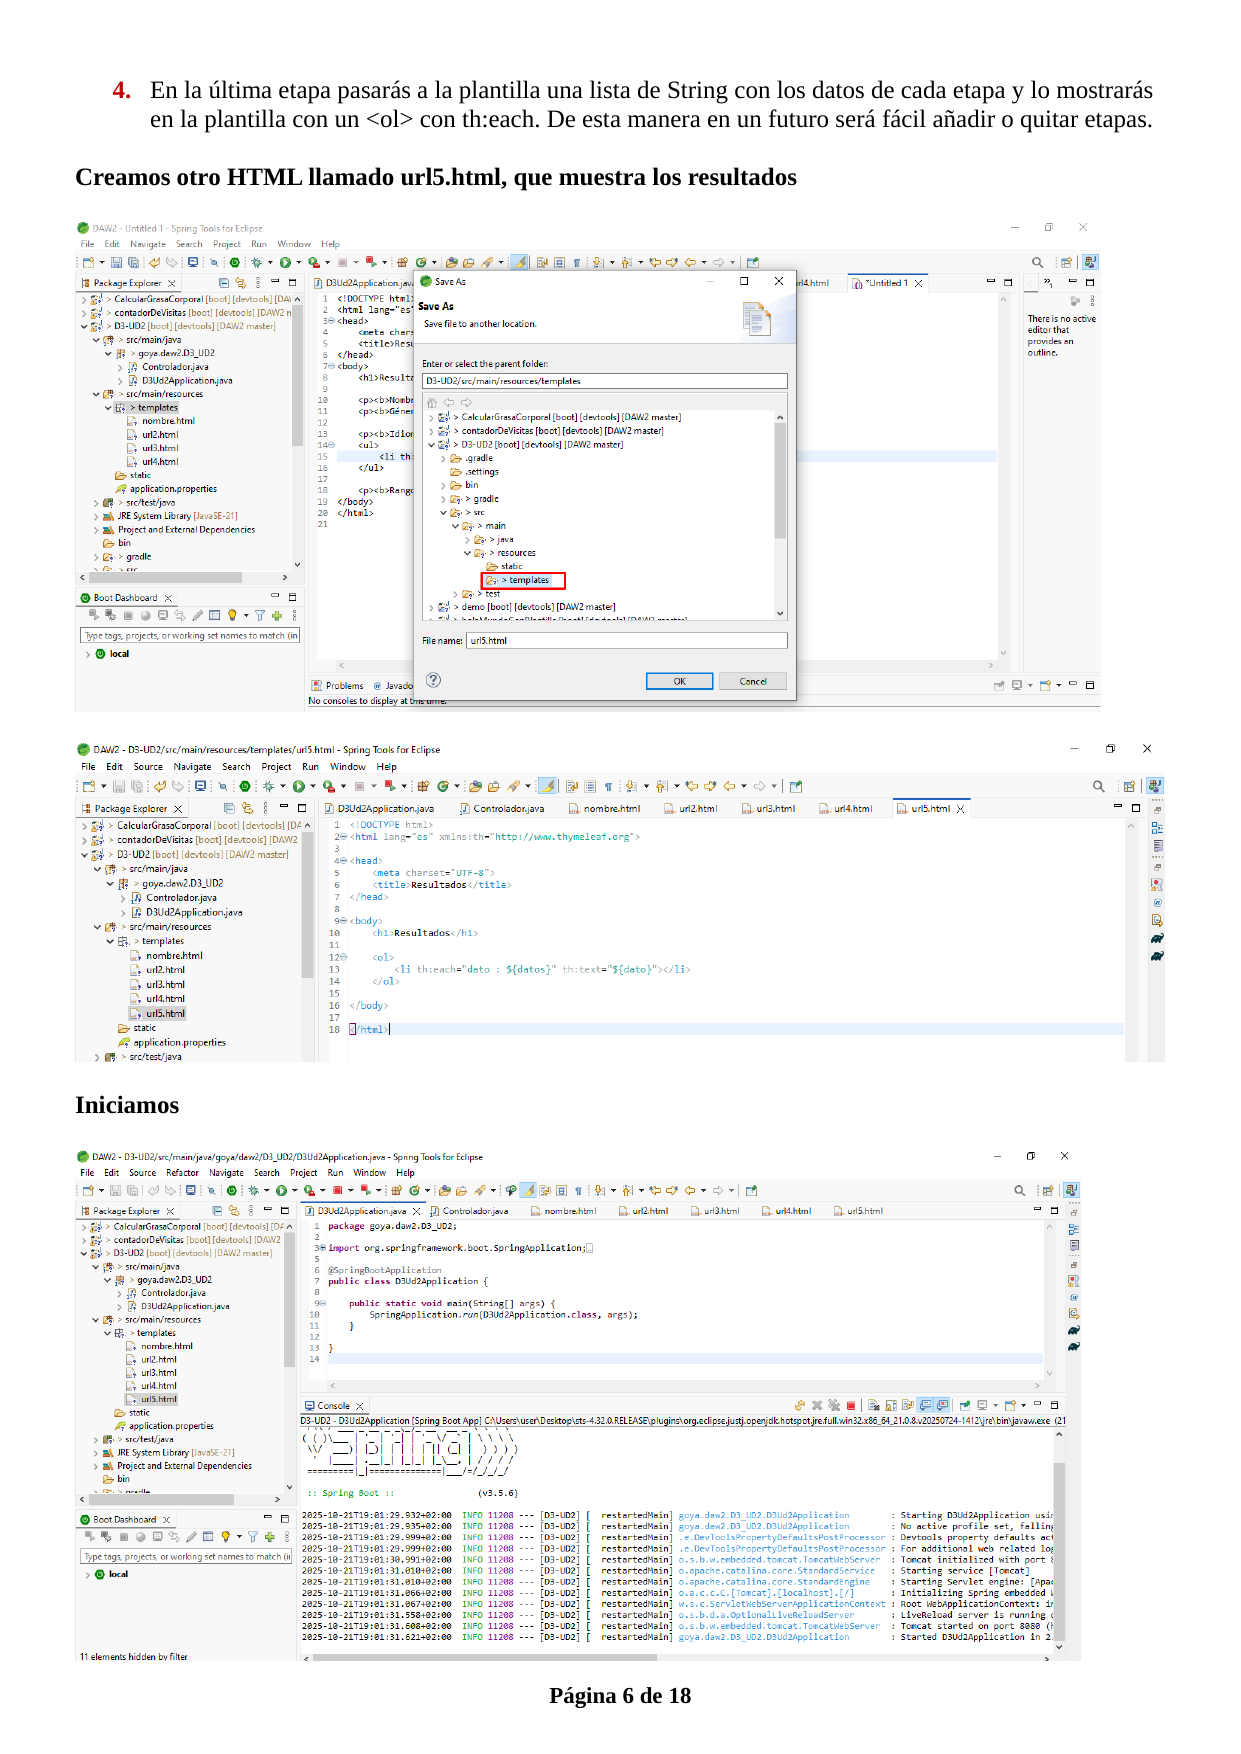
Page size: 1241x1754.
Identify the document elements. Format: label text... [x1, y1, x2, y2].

list En la última etapa pasarás a la plantilla una lista de String con los datos de cada etapa y lo mostrarás en la plantilla con un <ol> con th:each. De esta manera en un futuro será fácil añadir o quitar etapas. [112, 75, 1165, 132]
picture [75, 1148, 1082, 1661]
picture [75, 741, 1166, 1062]
picture [75, 219, 1101, 712]
list Creamos otro HTML llamado url5.html, que muestra los resultados [75, 162, 1165, 190]
list Iniciamos [75, 1090, 1165, 1119]
